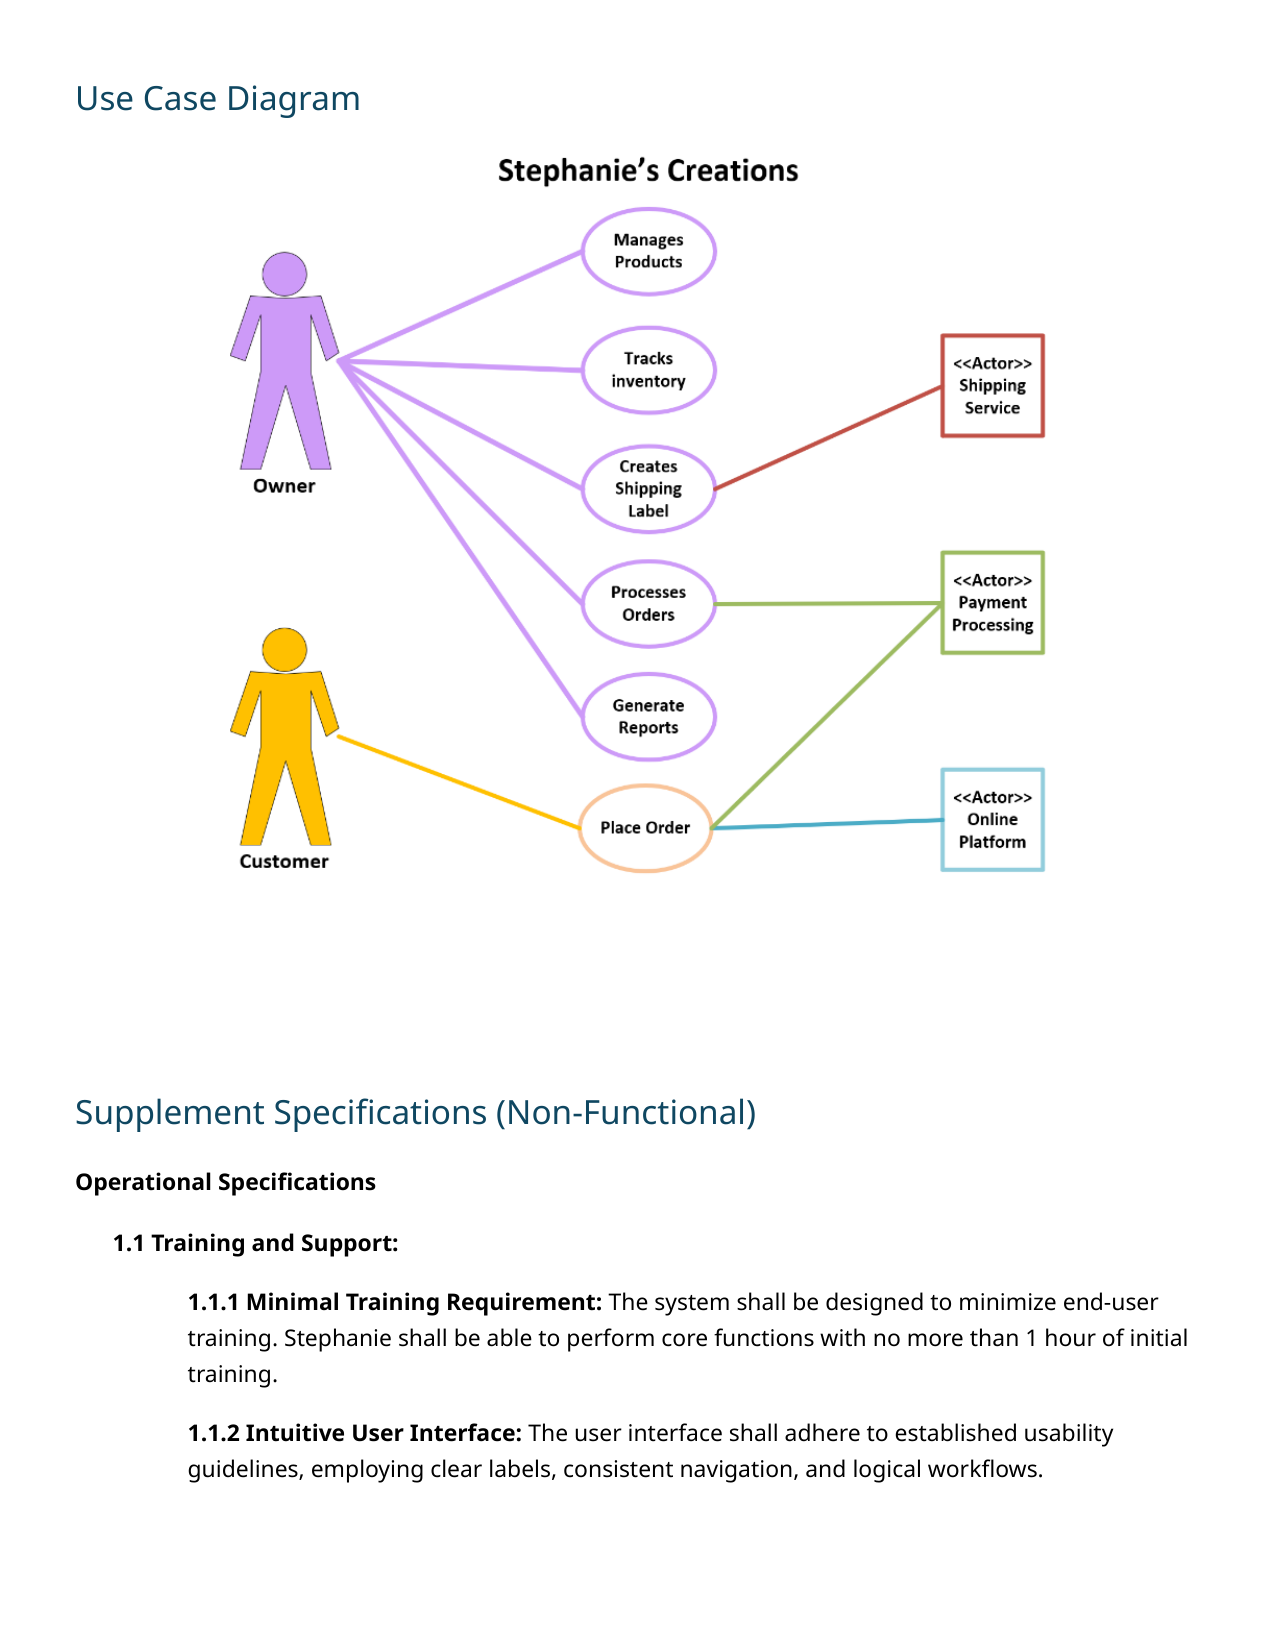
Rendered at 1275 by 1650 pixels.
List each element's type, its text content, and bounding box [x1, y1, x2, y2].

text 1.1 Training and Support: [112, 1227, 1200, 1258]
picture [200, 135, 1075, 895]
subtitle Supplement Specifications (Non-Functional) [75, 1089, 1200, 1134]
text 1.1.1 Minimal Training Requirement: The system shall be designed to minimize end-user training. Stephanie shall be able to perform core functions with no more than 1 hour of initial training. [187, 1286, 1200, 1389]
subtitle Use Case Diagram [75, 75, 1200, 120]
text Operational Specifications [75, 1166, 1200, 1197]
text 1.1.2 Intuitive User Interface: The user interface shall adhere to established usability guidelines, employing clear labels, consistent navigation, and logical workflows. [187, 1417, 1200, 1484]
